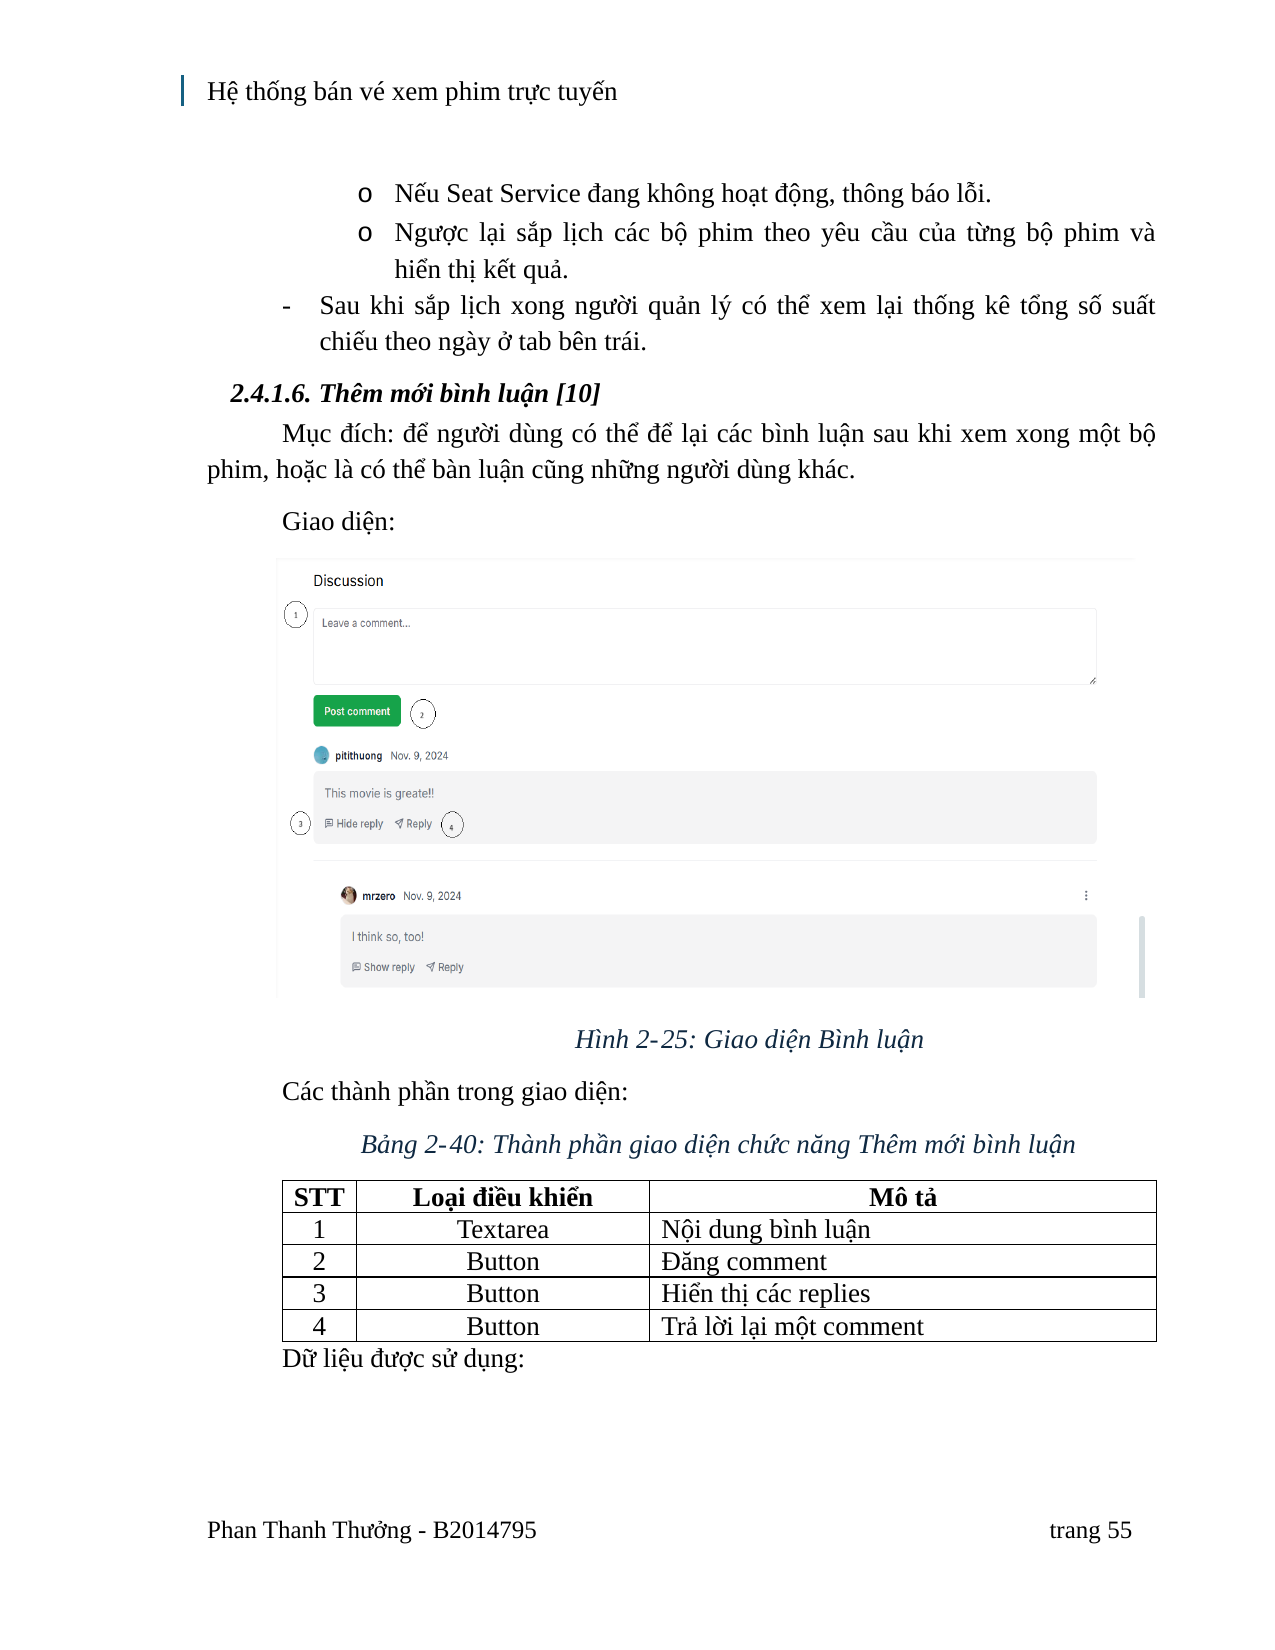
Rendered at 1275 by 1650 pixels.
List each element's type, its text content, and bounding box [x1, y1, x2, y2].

table_cell 3 [283, 1278, 356, 1308]
text Bảng 2-40: Thành phần giao diện chức năng Thêm mới bình luận [207, 1128, 1157, 1159]
table_header Mô tả [650, 1181, 1156, 1212]
subtitle Thêm mới bình luận [10] [230, 377, 1157, 409]
table_cell Nội dung bình luận [650, 1213, 1156, 1244]
picture [276, 558, 1146, 998]
table_cell Button [357, 1310, 649, 1341]
table_cell Button [357, 1245, 649, 1276]
list Ngược lại sắp lịch các bộ phim theo yêu cầu của từng bộ phim và hiển thị kết quả. [357, 216, 1157, 285]
table_cell 2 [283, 1245, 356, 1276]
table_cell Button [357, 1278, 649, 1308]
text Dữ liệu được sử dụng: [207, 1342, 1157, 1373]
table_cell 4 [283, 1310, 356, 1341]
table_header Loại điều khiển [357, 1181, 649, 1212]
table_header STT [283, 1181, 356, 1212]
text Mục đích: để người dùng có thể để lại các bình luận sau khi xem xong một bộ phim, hoặc là có thể bàn luận cũng những người dùng khác. [207, 417, 1157, 484]
table_cell Hiển thị các replies [650, 1278, 1156, 1308]
text Giao diện: [207, 506, 1157, 537]
table_cell Đăng comment [650, 1245, 1156, 1276]
table_cell Trả lời lại một comment [650, 1310, 1156, 1341]
list Sau khi sắp lịch xong người quản lý có thể xem lại thống kê tổng số suất chiếu theo ngày ở tab bên trái. [282, 289, 1157, 356]
list Nếu Seat Service đang không hoạt động, thông báo lỗi. [357, 177, 1157, 211]
table_cell Textarea [357, 1213, 649, 1244]
table_cell 1 [283, 1213, 356, 1244]
